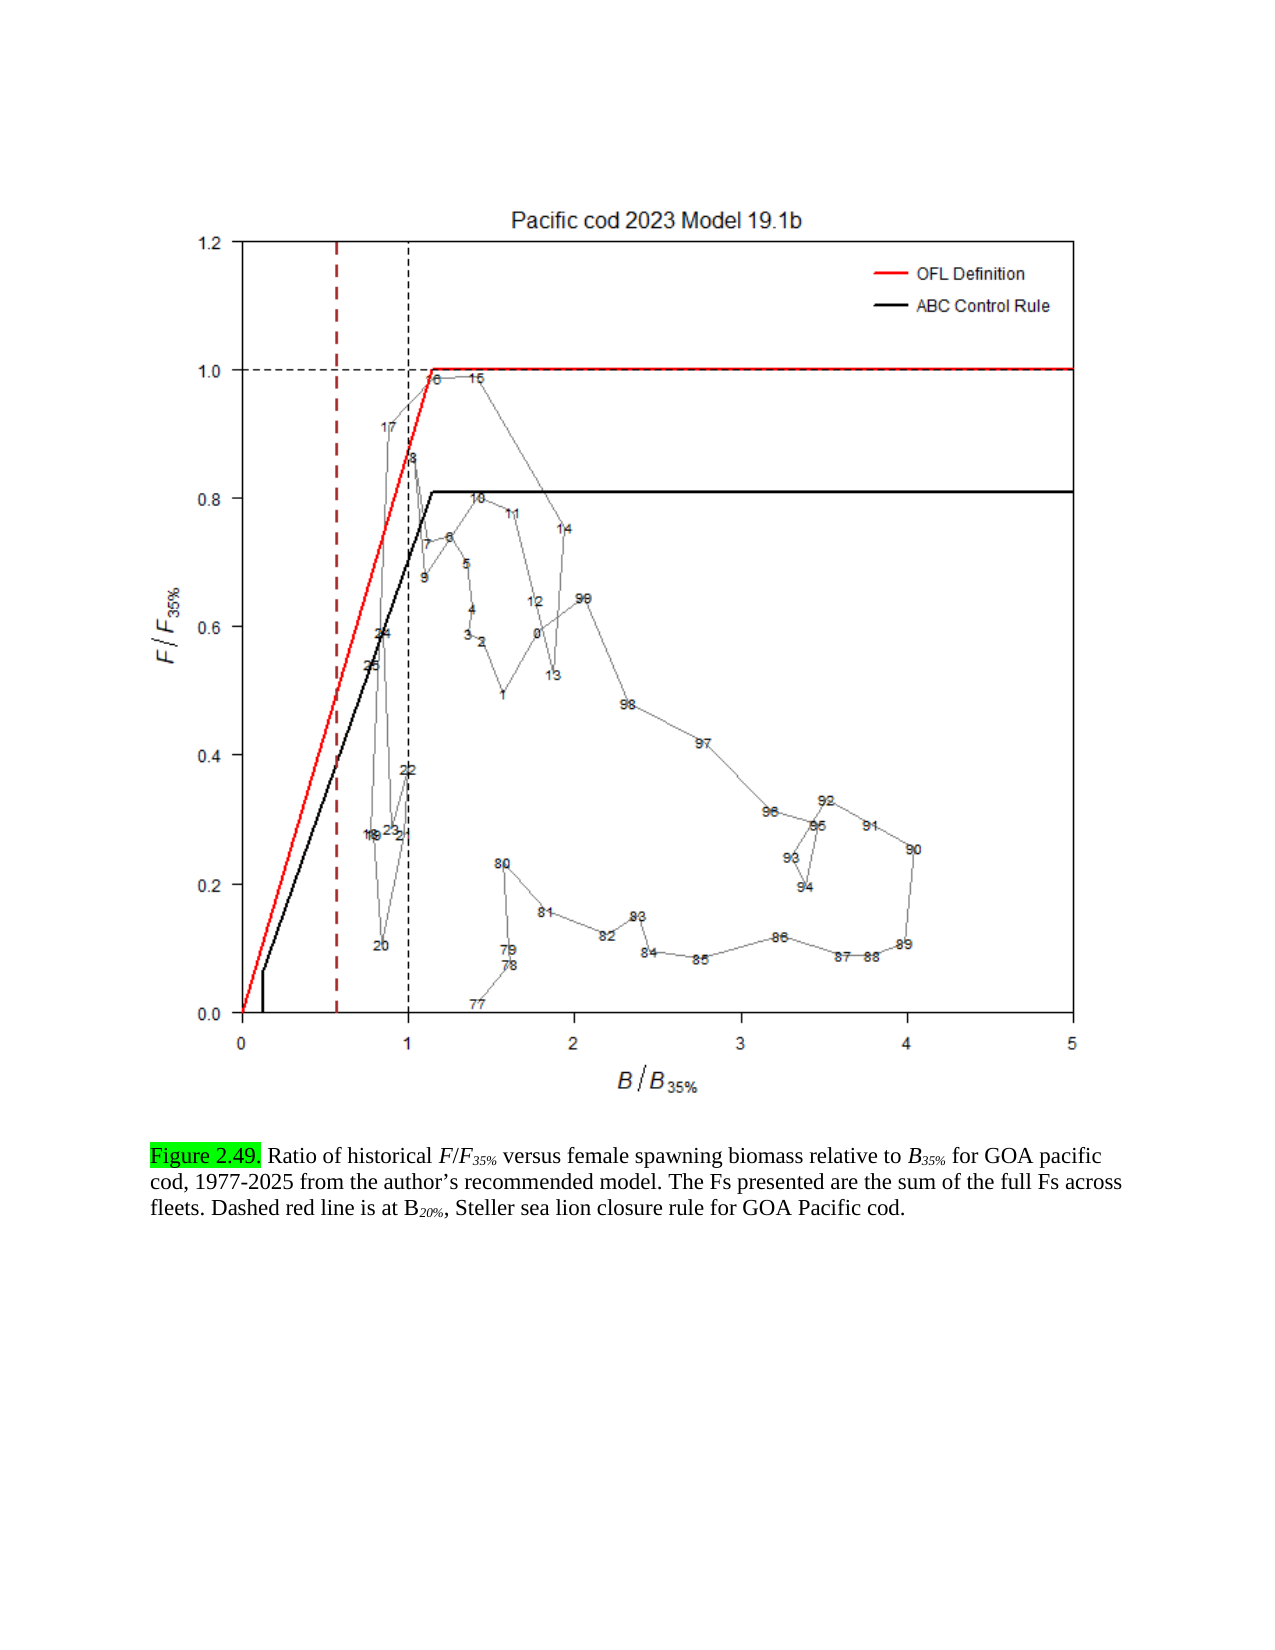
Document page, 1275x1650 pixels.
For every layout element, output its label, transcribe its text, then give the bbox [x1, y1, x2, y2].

picture [150, 150, 1125, 1125]
subtitle Figure 2.49. Ratio of historical F/F35% versus female spawning biomass relative to B35% for GOA pacific cod, 1977-2025 from the author’s recommended model. The Fs presented are the sum of the full Fs across fleets. Dashed red line is at B20%, Steller sea lion closure rule for GOA Pacific cod. [150, 1142, 1125, 1221]
